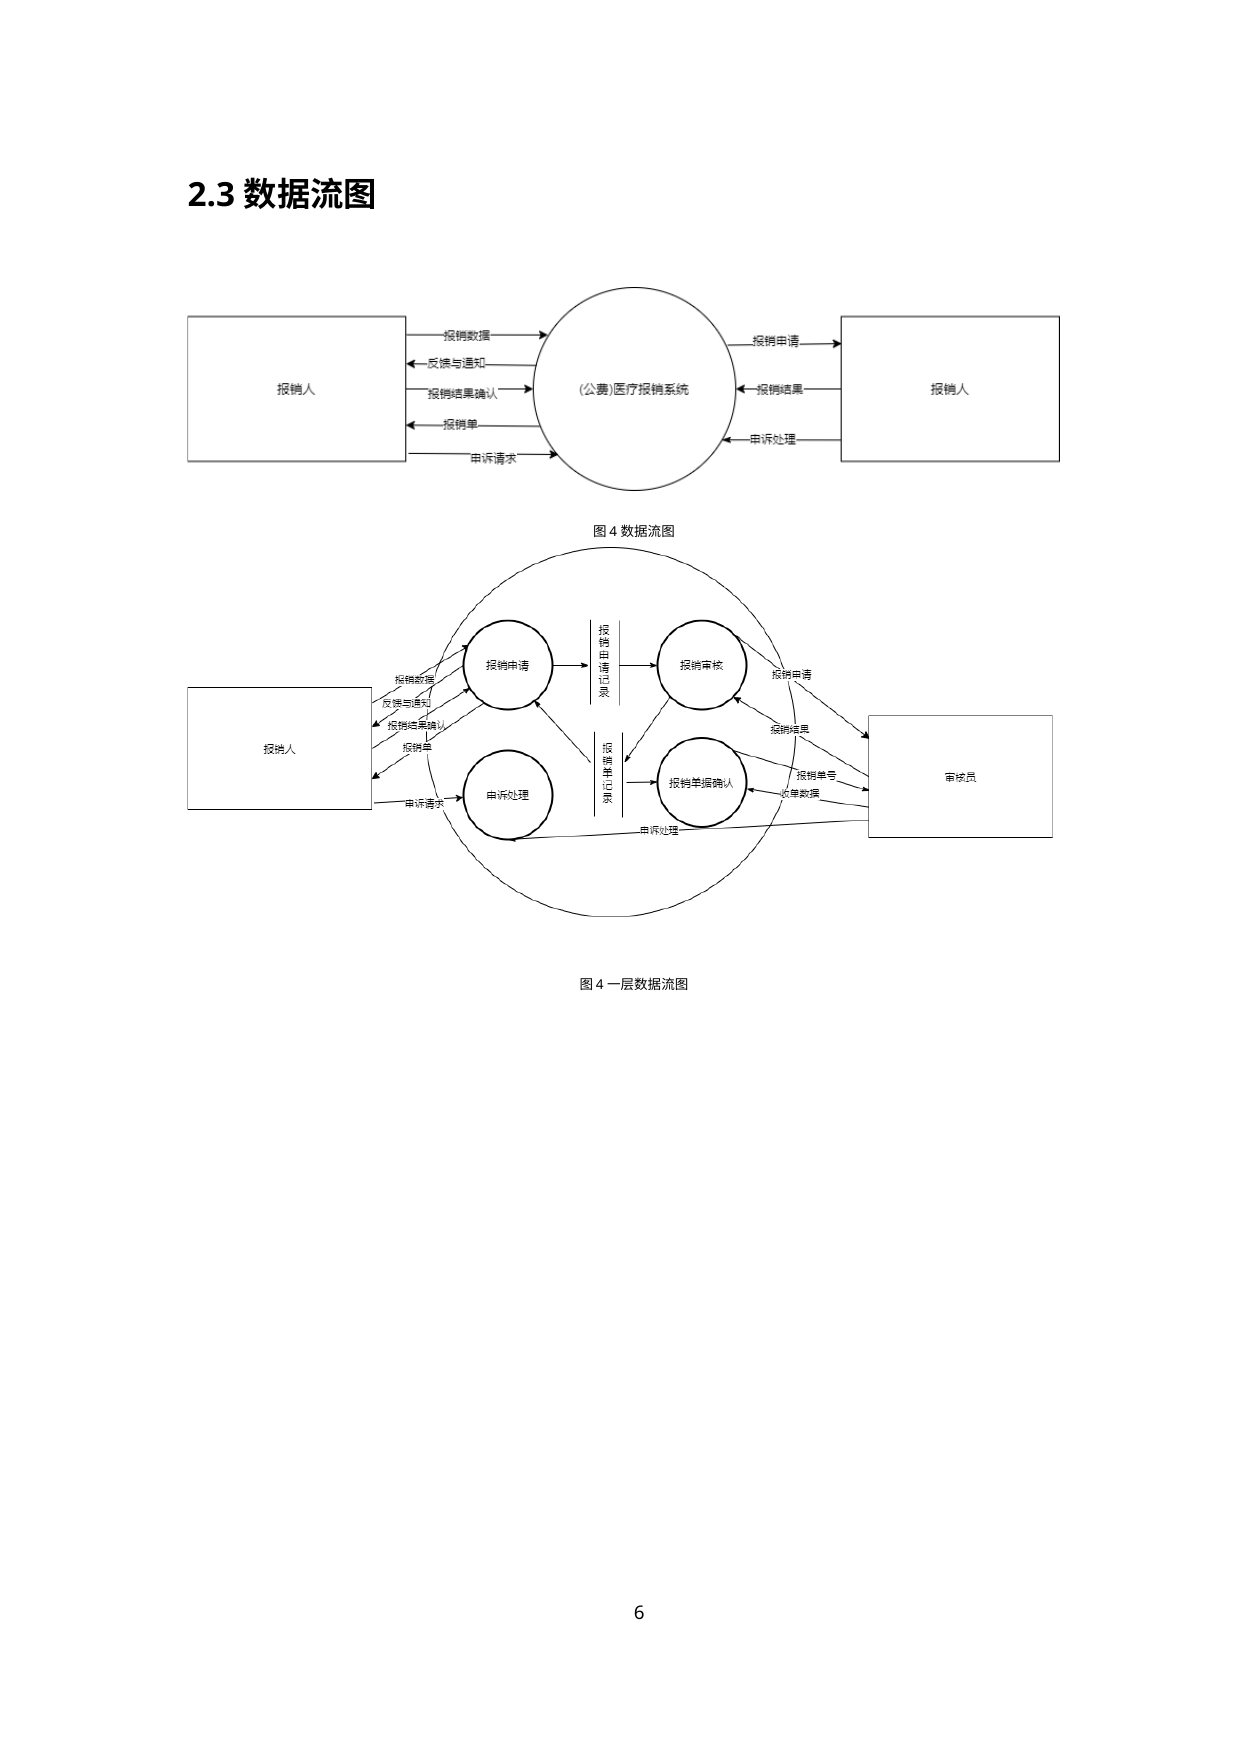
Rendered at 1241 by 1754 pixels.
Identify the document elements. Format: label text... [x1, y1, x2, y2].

subtitle 2.3 数据流图 [187, 160, 1053, 225]
text 图4 一层数据流图 [187, 967, 1053, 999]
picture [187, 287, 1060, 491]
text 图4 数据流图 [187, 515, 1053, 547]
picture [187, 547, 1053, 917]
